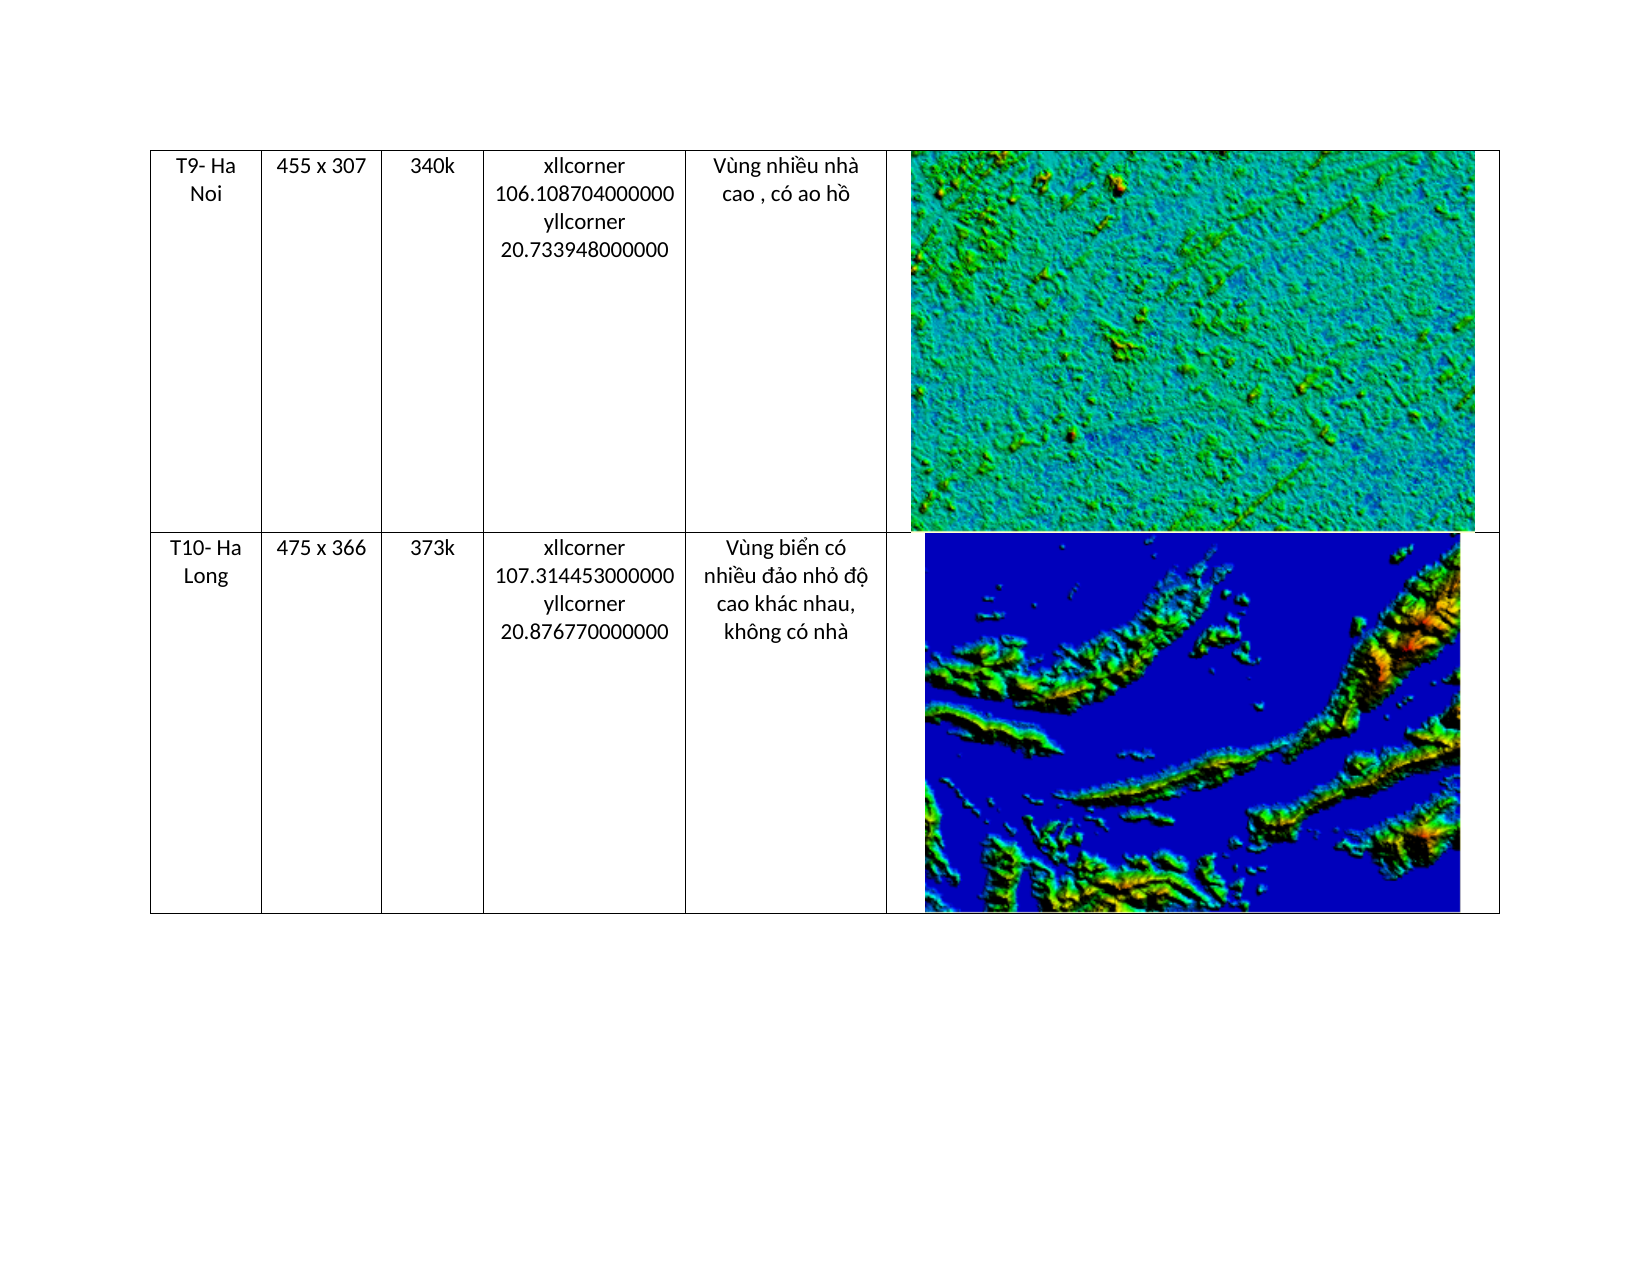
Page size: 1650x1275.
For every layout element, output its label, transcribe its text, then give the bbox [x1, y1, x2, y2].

table_cell [1461, 533, 1499, 913]
picture [911, 151, 1475, 913]
table_cell [1475, 151, 1499, 532]
table_cell xllcorner 106.108704000000 yllcorner 20.733948000000 [484, 151, 685, 532]
table_cell 475 x 366 [262, 533, 381, 913]
table_cell xllcorner 107.314453000000 yllcorner 20.876770000000 [484, 533, 685, 913]
table_cell Vùng biển có nhiều đảo nhỏ độ cao khác nhau, không có nhà [686, 533, 886, 913]
table_cell 373k [382, 533, 483, 913]
table_cell T9- Ha Noi [151, 151, 261, 532]
table_cell Vùng nhiều nhà cao , có ao hồ [686, 151, 886, 532]
table_cell [887, 533, 925, 913]
table_cell 455 x 307 [262, 151, 381, 532]
table_cell 340k [382, 151, 483, 532]
table_cell T10- Ha Long [151, 533, 261, 913]
picture [1437, 459, 1452, 471]
table_cell [887, 151, 911, 532]
